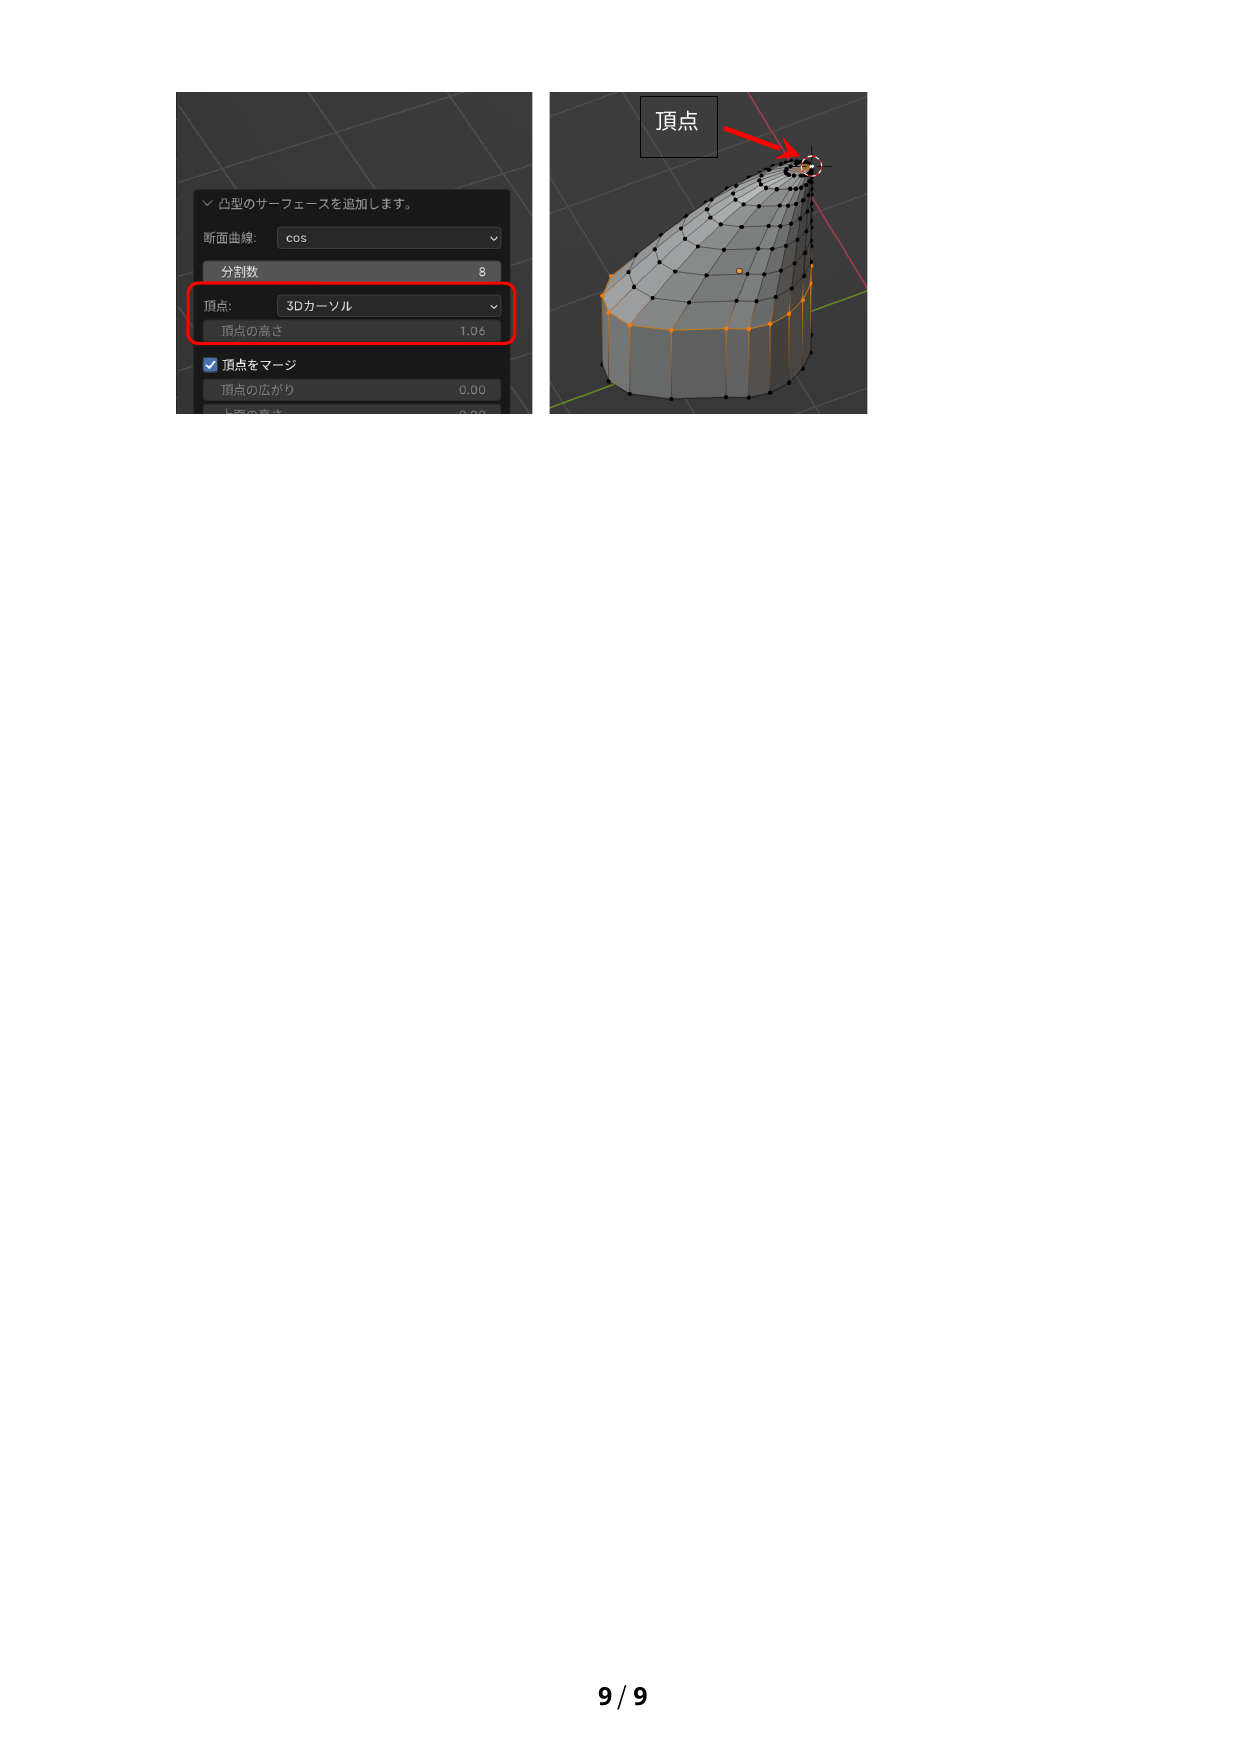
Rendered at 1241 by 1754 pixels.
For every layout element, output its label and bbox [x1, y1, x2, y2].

picture [549, 92, 868, 414]
picture [176, 92, 533, 414]
